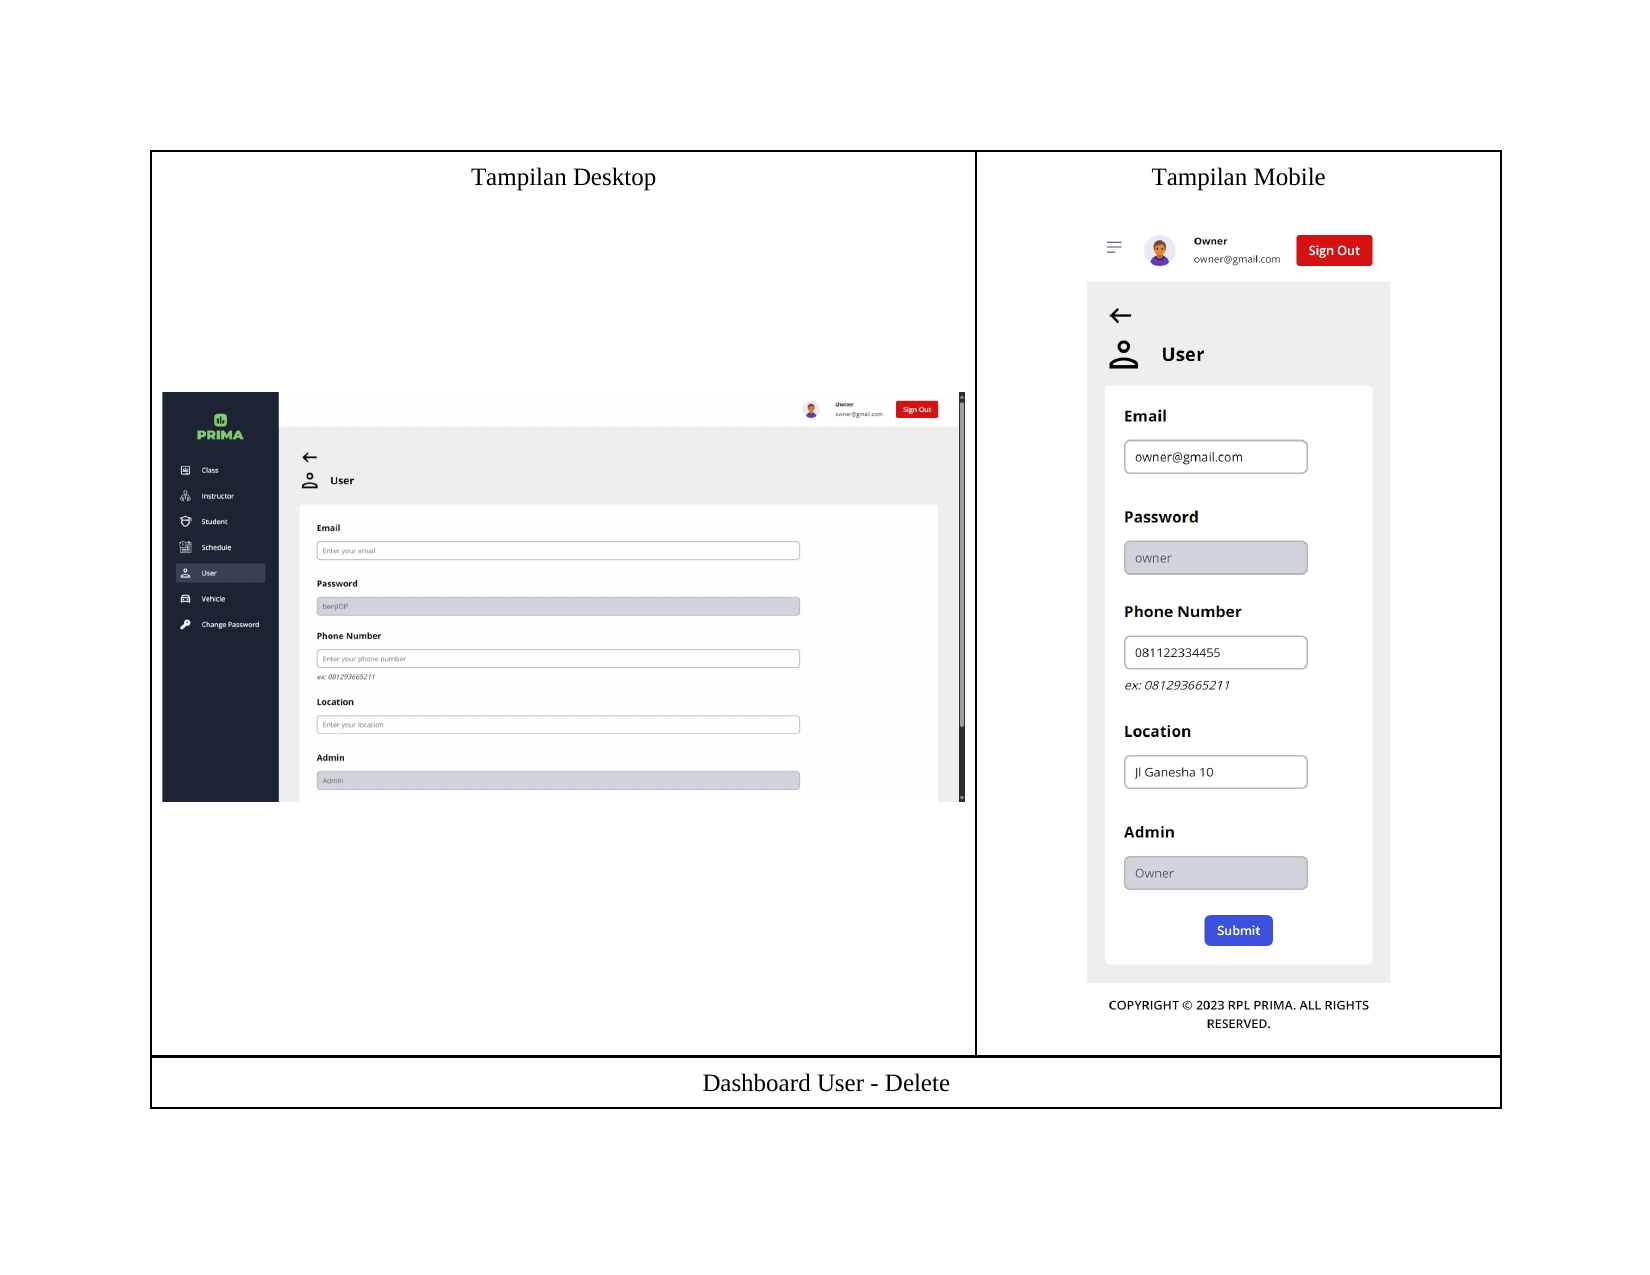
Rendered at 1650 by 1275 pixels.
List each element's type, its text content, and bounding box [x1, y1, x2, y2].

picture [162, 392, 965, 802]
table_cell Tampilan Mobile [977, 152, 1500, 1055]
table_cell Tampilan Desktop [152, 152, 975, 1055]
picture [1086, 220, 1391, 1045]
table_cell Dashboard User - Delete [152, 1058, 1500, 1107]
